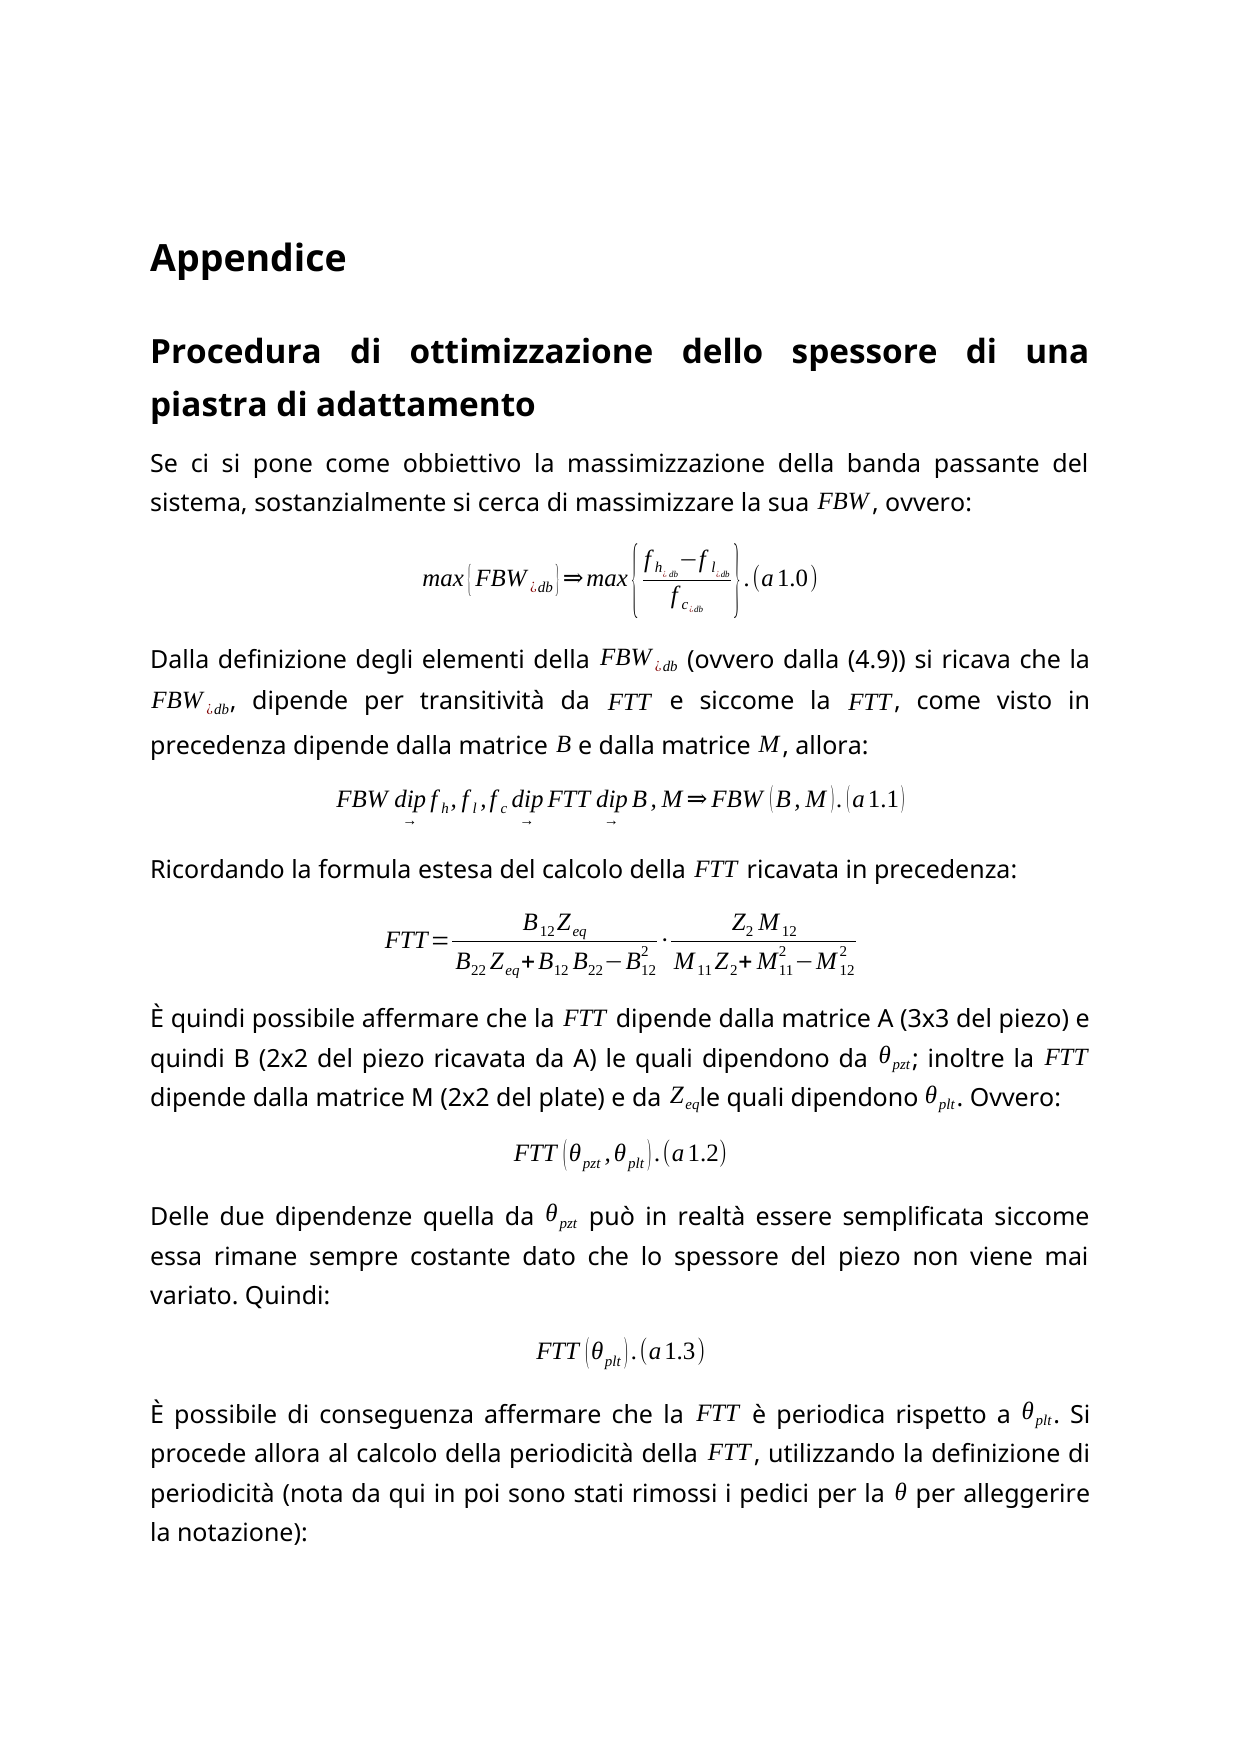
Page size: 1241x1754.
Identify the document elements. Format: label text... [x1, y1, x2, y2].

text È possibile di conseguenza affermare che la è periodica rispetto a . Si procede allora al calcolo della periodicità della , utilizzando la definizione di periodicità (nota da qui in poi sono stati rimossi i pedici per la per alleggerire la notazione): [150, 1396, 1090, 1549]
text Se ci si pone come obbiettivo la massimizzazione della banda passante del sistema, sostanzialmente si cerca di massimizzare la sua , ovvero: [150, 446, 1090, 519]
subtitle Appendice [150, 231, 1090, 282]
text Dalla definizione degli elementi della (ovvero dalla (4.9)) si ricava che la , dipende per transitività da e siccome la , come visto in precedenza dipende dalla matrice e dalla matrice , allora: [150, 642, 1090, 761]
text Ricordando la formula estesa del calcolo della ricavata in precedenza: [150, 852, 1090, 886]
text Delle due dipendenze quella da può in realtà essere semplificata siccome essa rimane sempre costante dato che lo spessore del piezo non viene mai variato. Quindi: [150, 1199, 1090, 1312]
subtitle Procedura di ottimizzazione dello spessore di una piastra di adattamento [150, 328, 1090, 426]
text È quindi possibile affermare che la dipende dalla matrice A (3x3 del piezo) e quindi B (2x2 del piezo ricavata da A) le quali dipendono da ; inoltre la dipende dalla matrice M (2x2 del plate) e da le quali dipendono . Ovvero: [150, 1001, 1090, 1114]
